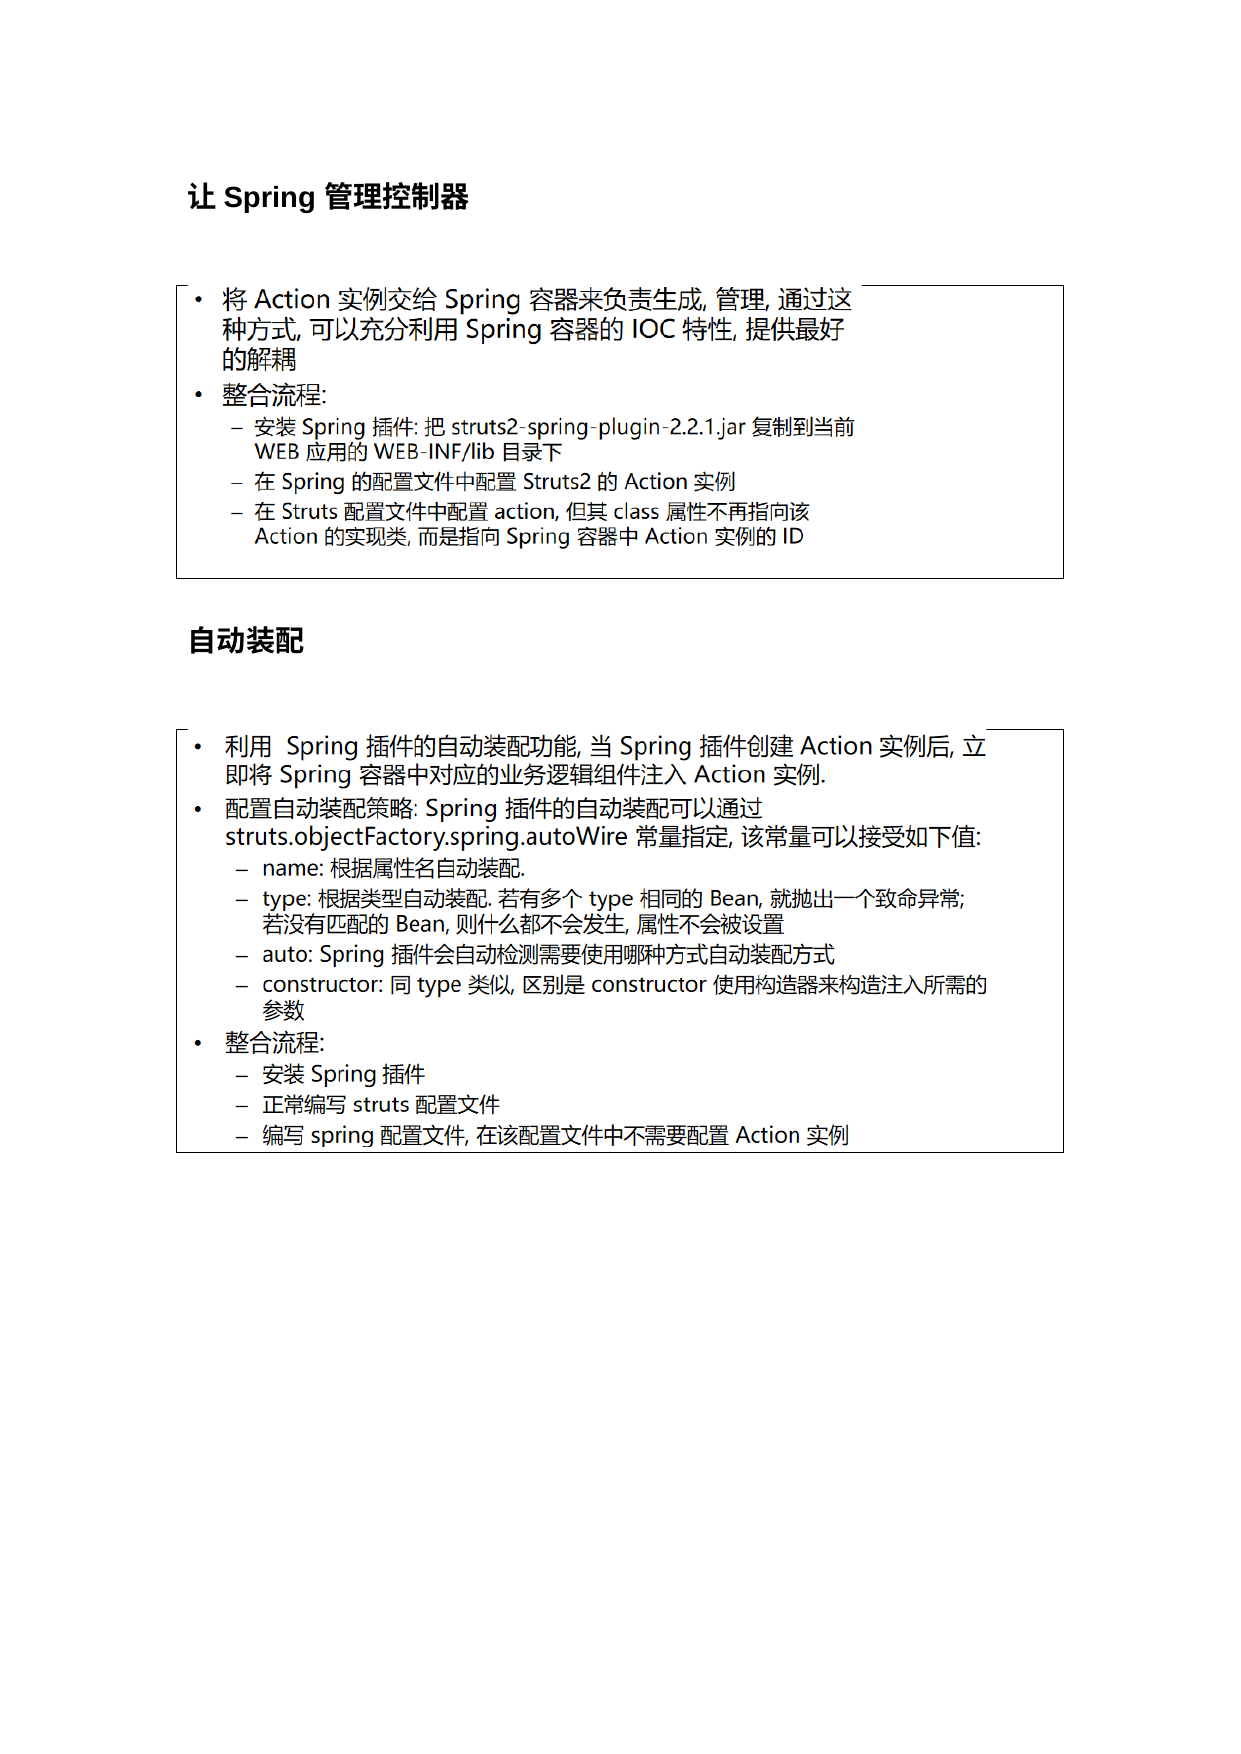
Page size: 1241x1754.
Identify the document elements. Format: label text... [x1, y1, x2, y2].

picture [187, 729, 987, 1147]
picture [187, 285, 862, 552]
table_header [177, 730, 1063, 1152]
subtitle 让 Spring 管理控制器 [187, 162, 1053, 227]
subtitle 自动装配 [187, 606, 1053, 671]
table_header [177, 286, 1063, 578]
